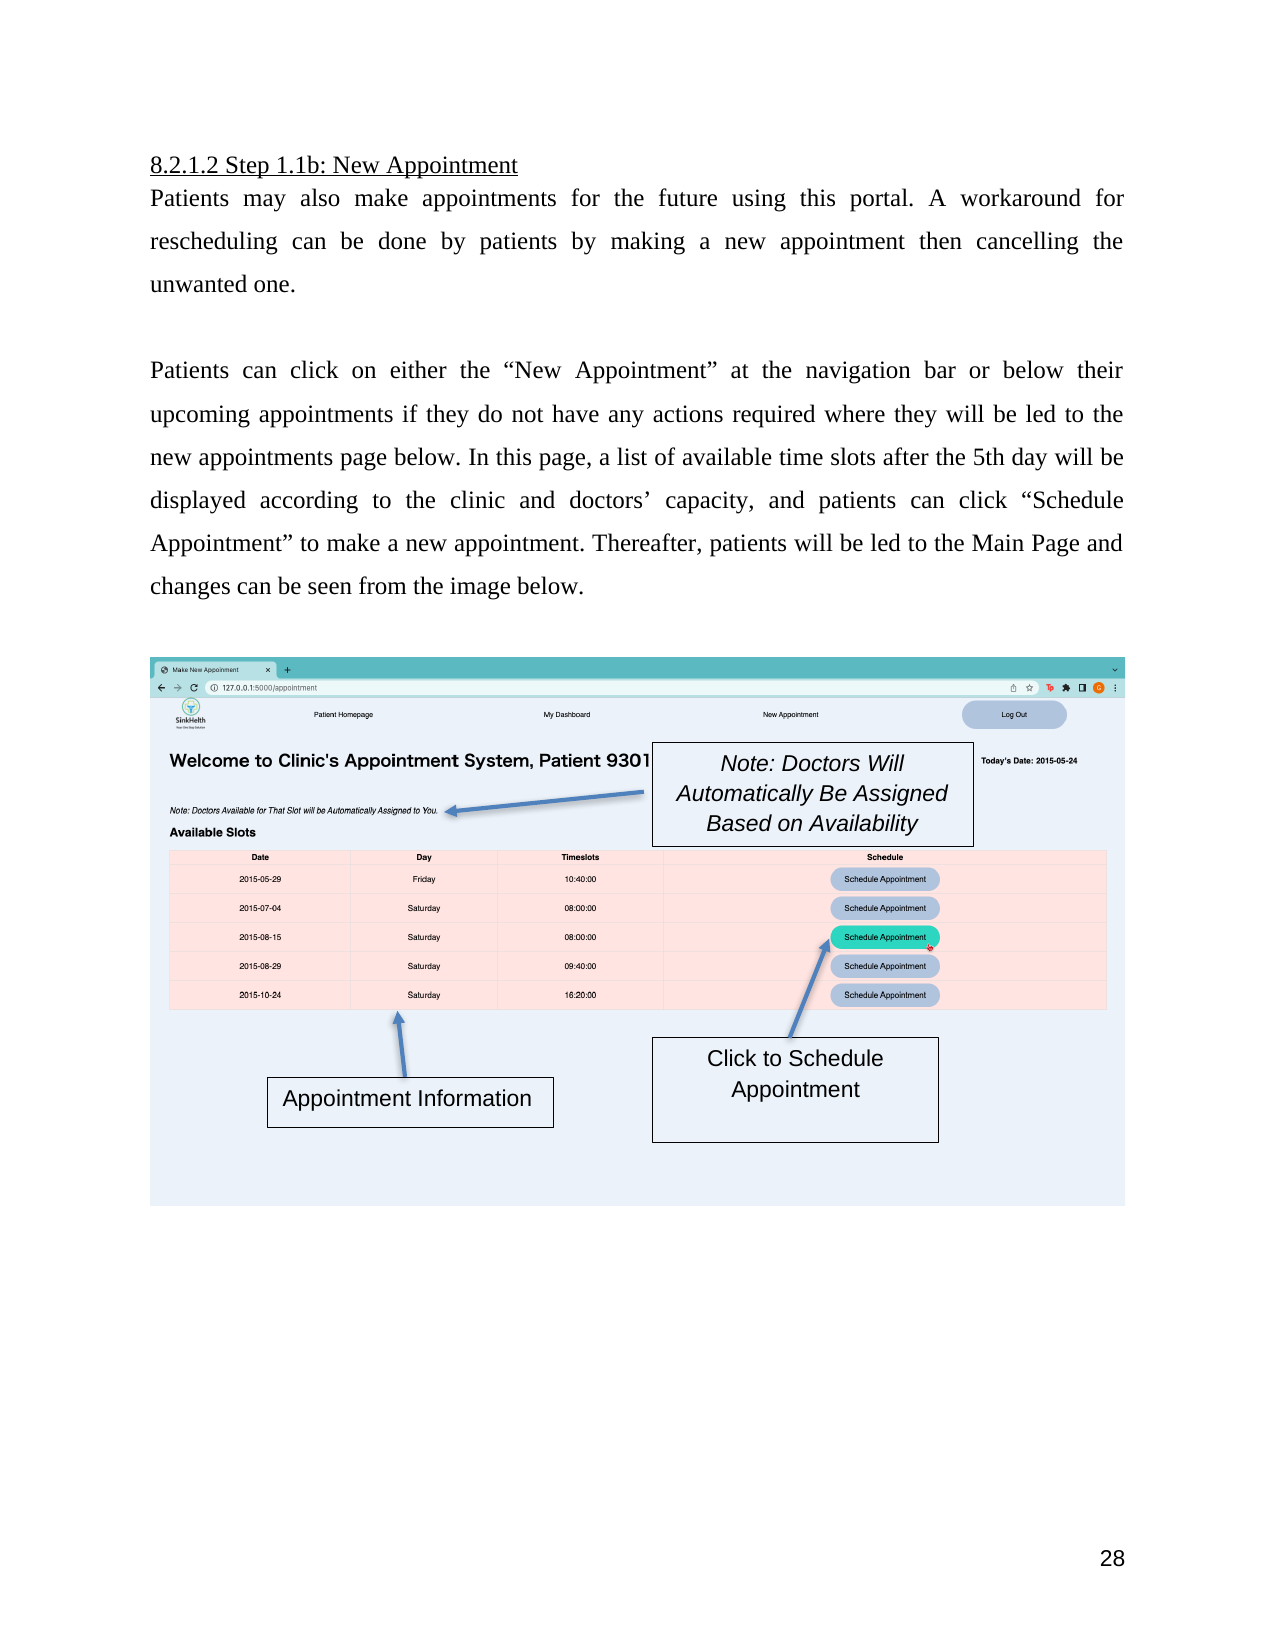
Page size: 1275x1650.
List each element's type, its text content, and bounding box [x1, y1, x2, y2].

text Patients can click on either the “New Appointment” at the navigation bar or below their upcoming appointments if they do not have any actions required where they will be led to the new appointments page below. In this page, a list of available time slots after the 5th day will be displayed according to the clinic and doctors’ capacity, and patients can click “Schedule Appointment” to make a new appointment. Thereafter, patients will be led to the Main Page and changes can be seen from the image below. [150, 356, 1125, 600]
text Patients may also make appointments for the future using this portal. A workaround for rescheduling can be done by patients by making a new appointment then cancelling the unwanted one. [150, 183, 1125, 298]
picture [150, 657, 1125, 1206]
subtitle 8.2.1.2 Step 1.1b: New Appointment [150, 150, 1125, 179]
